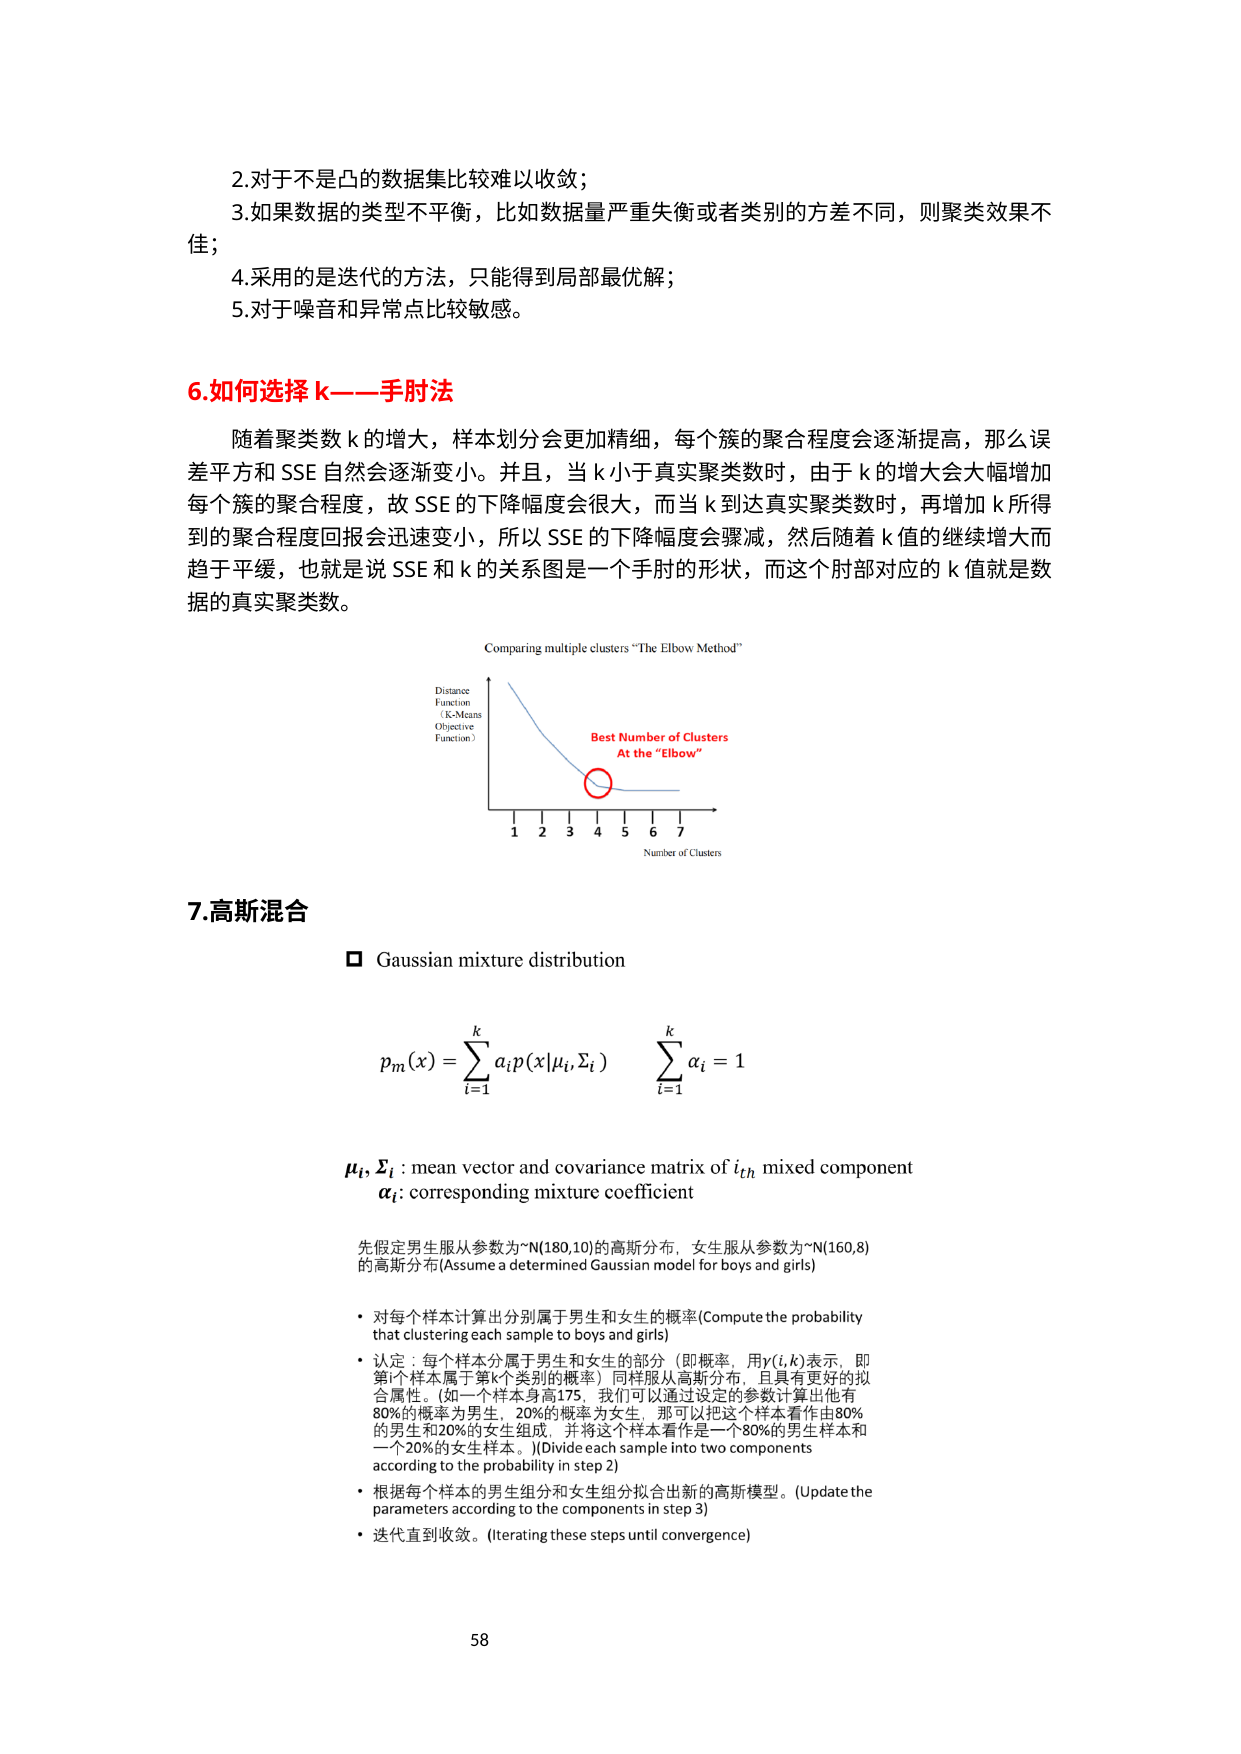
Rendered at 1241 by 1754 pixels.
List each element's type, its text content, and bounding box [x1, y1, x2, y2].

list 4.采用的是迭代的方法，只能得到局部最优解； [187, 259, 1053, 292]
list 3.如果数据的类型不平衡，比如数据量严重失衡或者类别的方差不同，则聚类效果不佳； [187, 194, 1053, 259]
list 7.高斯混合 [187, 877, 1053, 942]
picture [321, 942, 919, 1210]
list 2.对于不是凸的数据集比较难以收敛； [187, 162, 1053, 194]
picture [405, 617, 835, 865]
list 6.如何选择k——手肘法 [187, 357, 1053, 422]
picture [357, 1234, 884, 1548]
list 5.对于噪音和异常点比较敏感。 [187, 292, 1053, 324]
list 随着聚类数k的增大，样本划分会更加精细，每个簇的聚合程度会逐渐提高，那么误差平方和SSE自然会逐渐变小。并且，当k小于真实聚类数时，由于k的增大会大幅增加每个簇的聚合程度，故SSE的下降幅度会很大，而当k到达真实聚类数时，再增加k所得到的聚合程度回报会迅速变小，所以SSE的下降幅度会骤减，然后随着k值的继续增大而趋于平缓，也就是说SSE和k的关系图是一个手肘的形状，而这个肘部对应的k值就是数据的真实聚类数。 [187, 422, 1053, 617]
